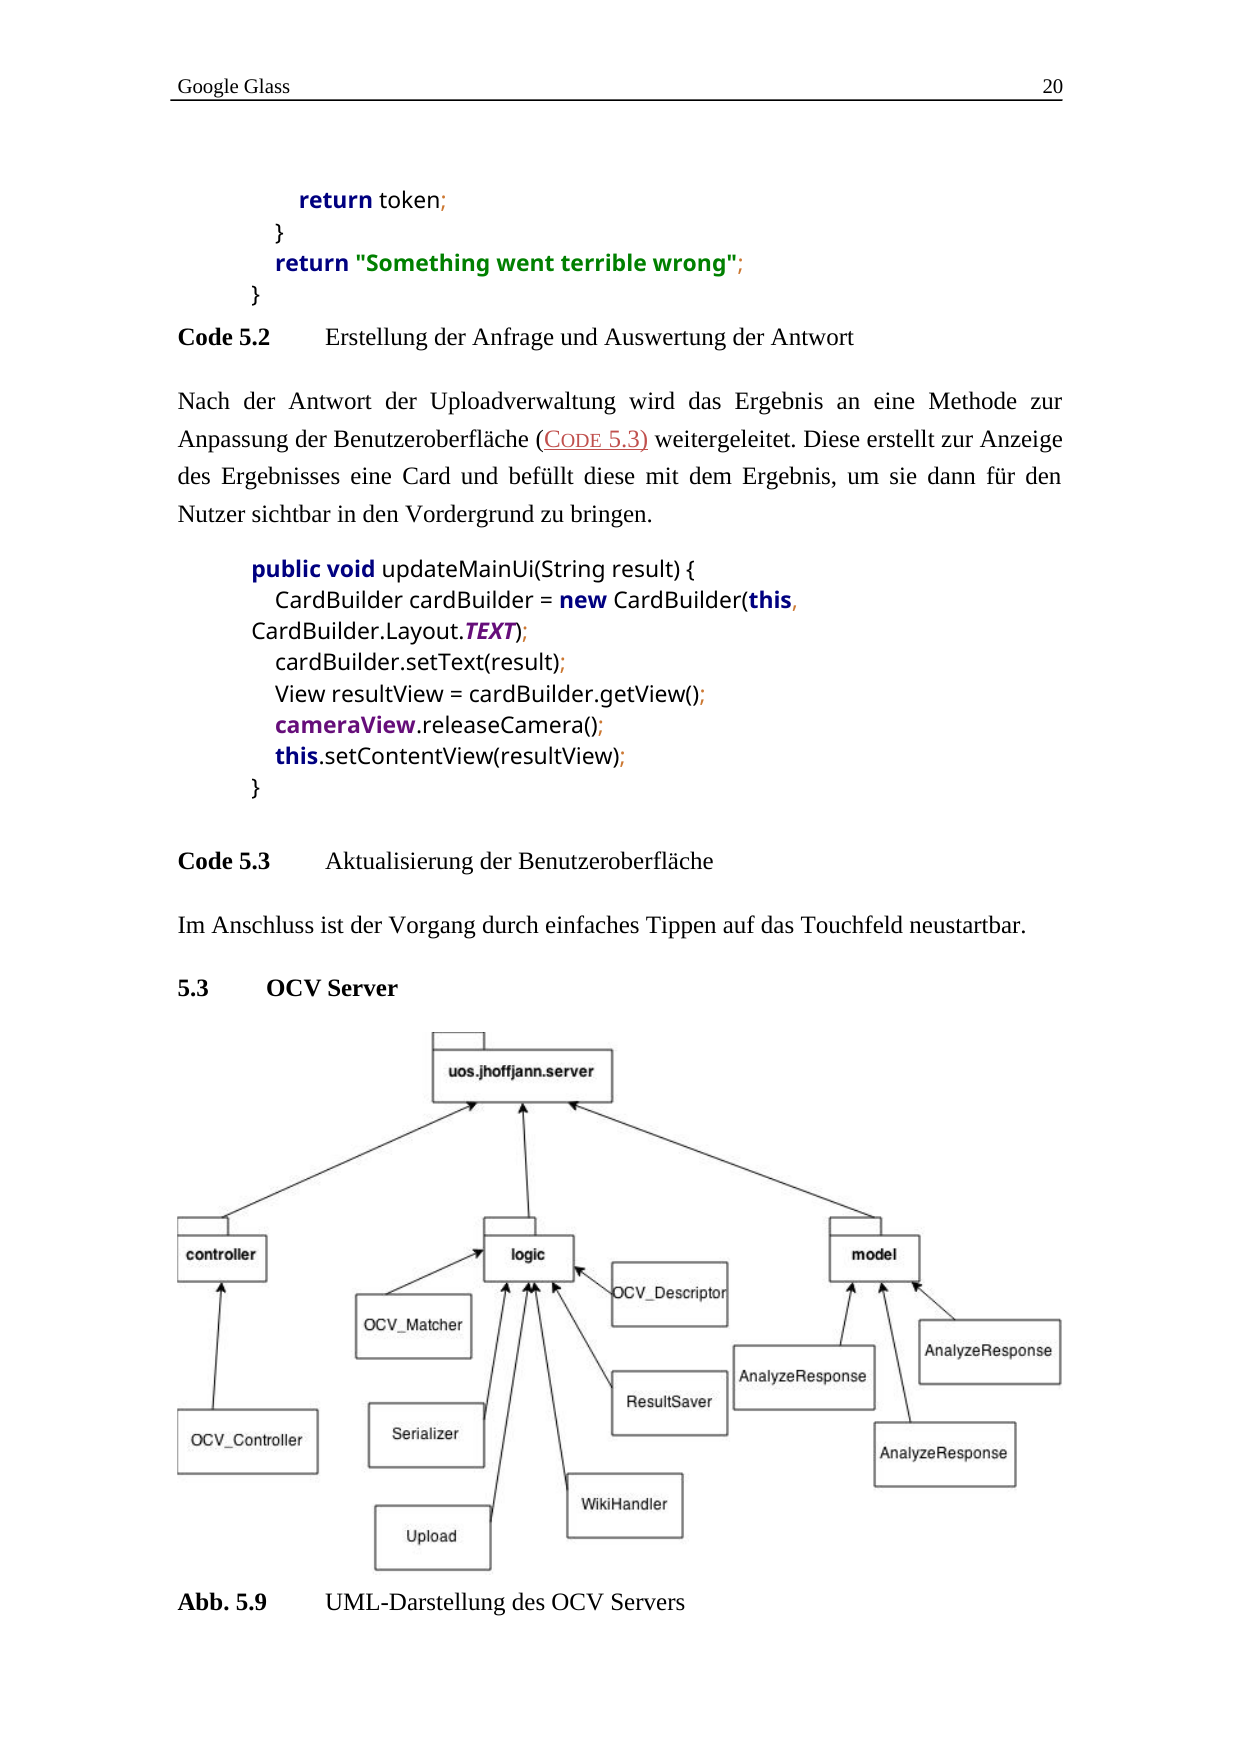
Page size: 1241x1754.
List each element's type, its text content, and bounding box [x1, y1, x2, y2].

text public void updateMainUi(String result) { CardBuilder cardBuilder = new CardBuilder(this, CardBuilder.Layout.TEXT); cardBuilder.setText(result); View resultView = cardBuilder.getView(); cameraView.releaseCamera(); this.setContentView(resultView); } [251, 552, 1063, 802]
text Abb. 5.2 UML-Darstellung des OCV Servers [177, 1587, 1063, 1615]
text Code 5.2 Erstellung der Anfrage und Auswertung der Antwort [177, 322, 1063, 351]
text Nach der Antwort der Uploadverwaltung wird das Ergebnis an eine Methode zur Anpassung der Benutzeroberfläche (Code 5.3) weitergeleitet. Diese erstellt zur Anzeige des Ergebnisses eine Card und befüllt diese mit dem Ergebnis, um sie dann für den Nutzer sichtbar in den Vordergrund zu bringen. [177, 377, 1063, 527]
text Code 5.3 Aktualisierung der Benutzeroberfläche [177, 846, 1063, 875]
subtitle OCV Server [177, 973, 1063, 1001]
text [251, 184, 1063, 309]
picture [177, 1032, 1063, 1575]
text Im Anschluss ist der Vorgang durch einfaches Tippen auf das Touchfeld neustartbar. [177, 902, 1063, 939]
